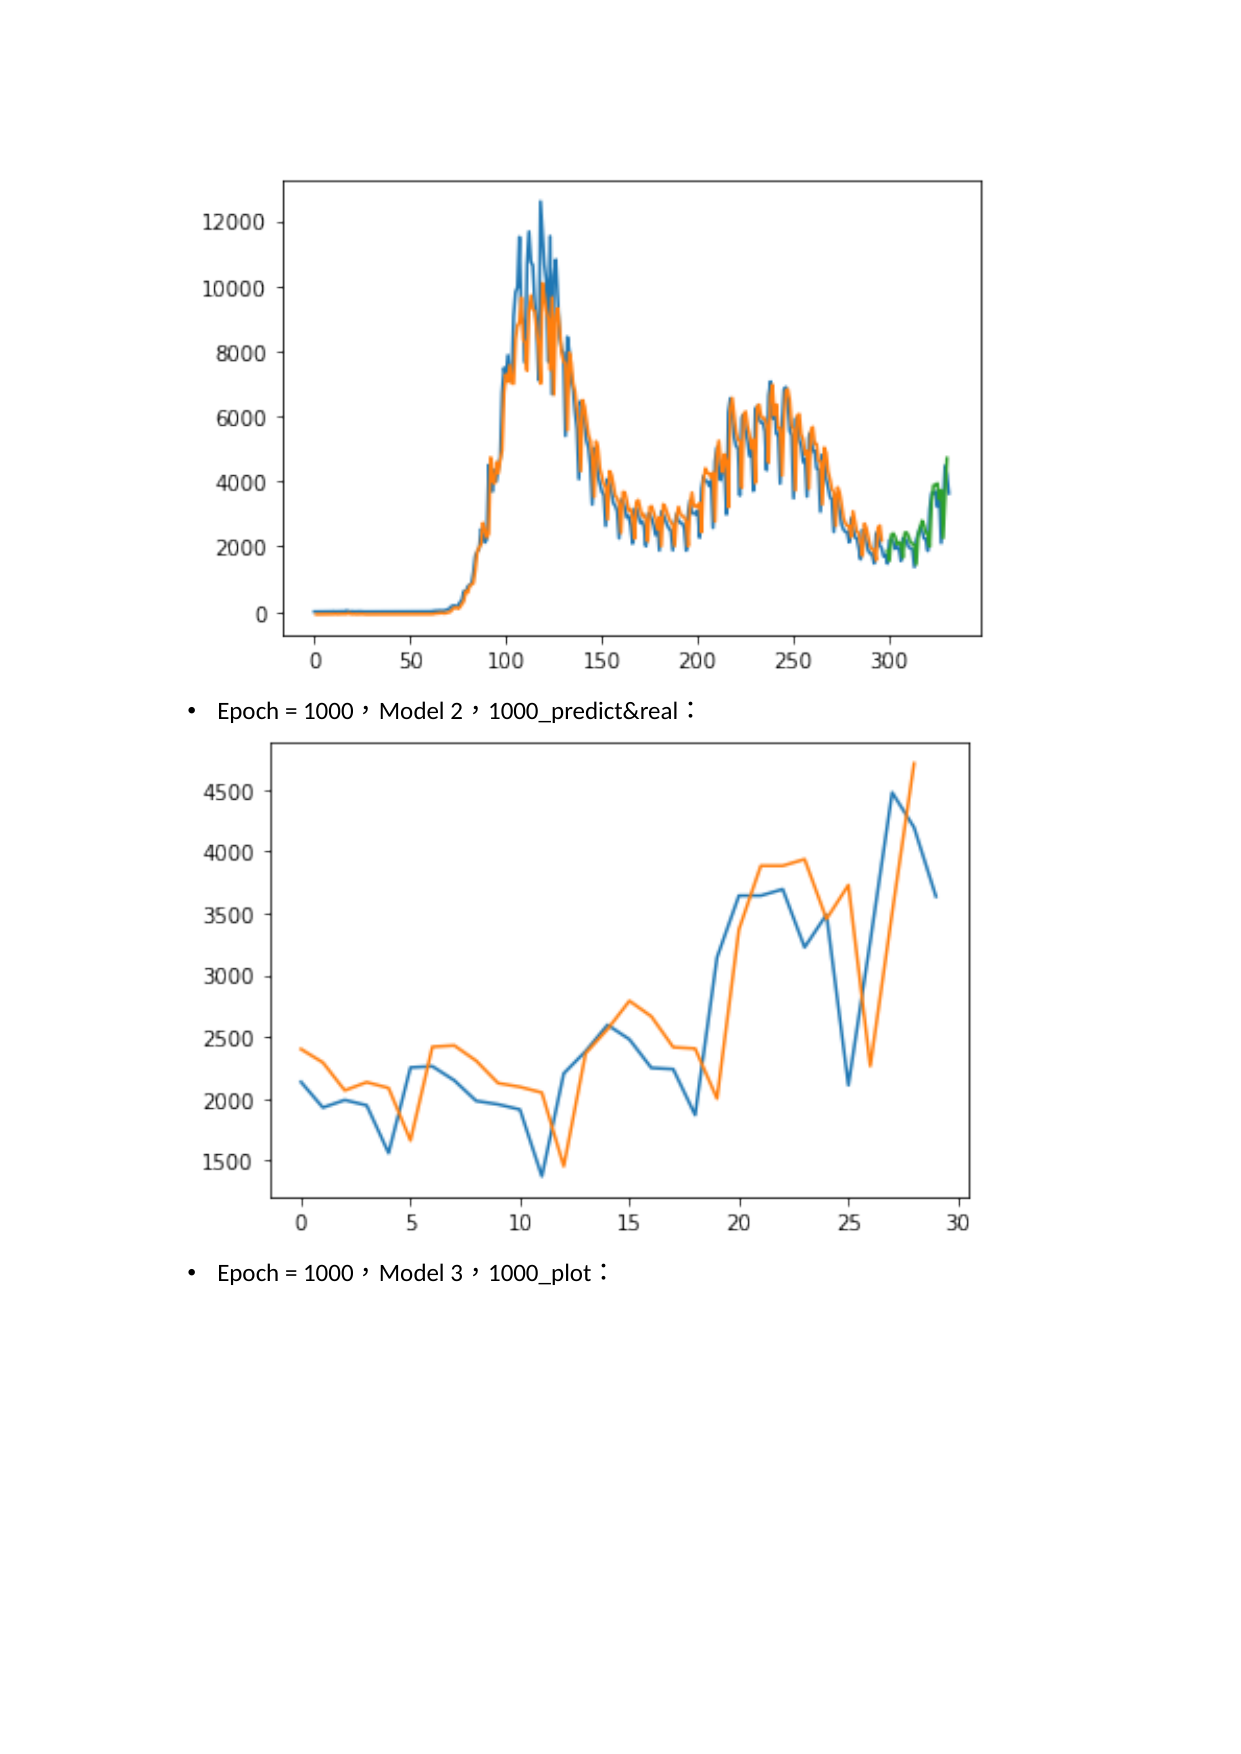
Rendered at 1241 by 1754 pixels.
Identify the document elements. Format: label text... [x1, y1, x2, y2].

list Epoch = 1000，Model 3，1000_plot： [187, 1252, 1053, 1289]
list Epoch = 1000，Model 2，1000_predict&real： [187, 689, 1053, 727]
picture [187, 731, 986, 1248]
picture [187, 168, 996, 686]
